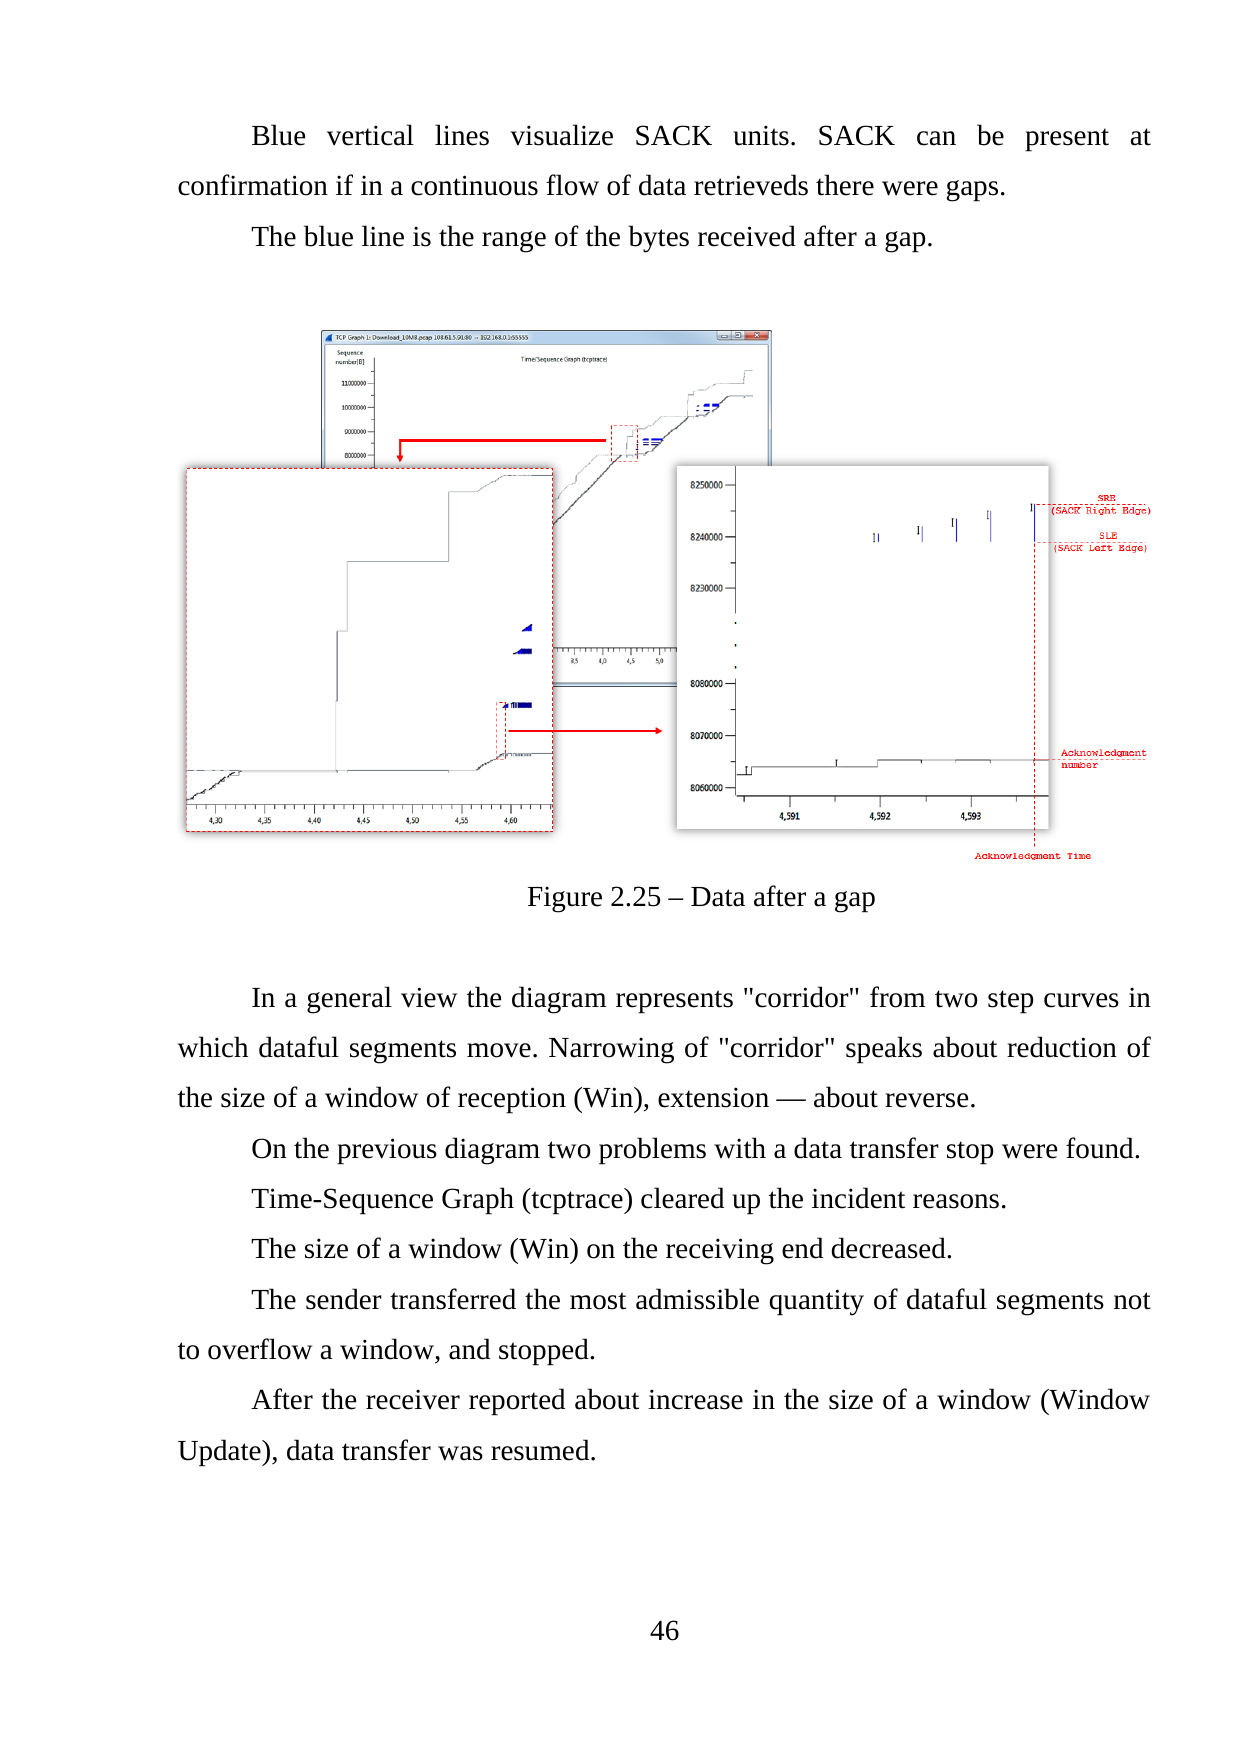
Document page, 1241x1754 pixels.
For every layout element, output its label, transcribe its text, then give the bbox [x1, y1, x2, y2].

text Blue vertical lines visualize SACK units. SACK can be present at confirmation if in a continuous flow of data retrieveds there were gaps. [177, 118, 1152, 202]
text On the previous diagram two problems with a data transfer stop were found. [177, 1131, 1152, 1164]
text Figure 2.25 – Data after a gap [177, 879, 1152, 913]
text The blue line is the range of the bytes received after a gap. [177, 219, 1152, 252]
text In a general view the diagram represents "corridor" from two step curves in which dataful segments move. Narrowing of "corridor" speaks about reduction of the size of a window of reception (Win), extension — about reverse. [177, 980, 1152, 1114]
picture [177, 319, 1152, 863]
text Time-Sequence Graph (tcptrace) cleared up the incident reasons. [177, 1181, 1152, 1215]
text The size of a window (Win) on the receiving end decreased. [177, 1232, 1152, 1265]
text After the receiver reported about increase in the size of a window (Window Update), data transfer was resumed. [177, 1382, 1152, 1466]
text The sender transferred the most admissible quantity of dataful segments not to overflow a window, and stopped. [177, 1282, 1152, 1366]
